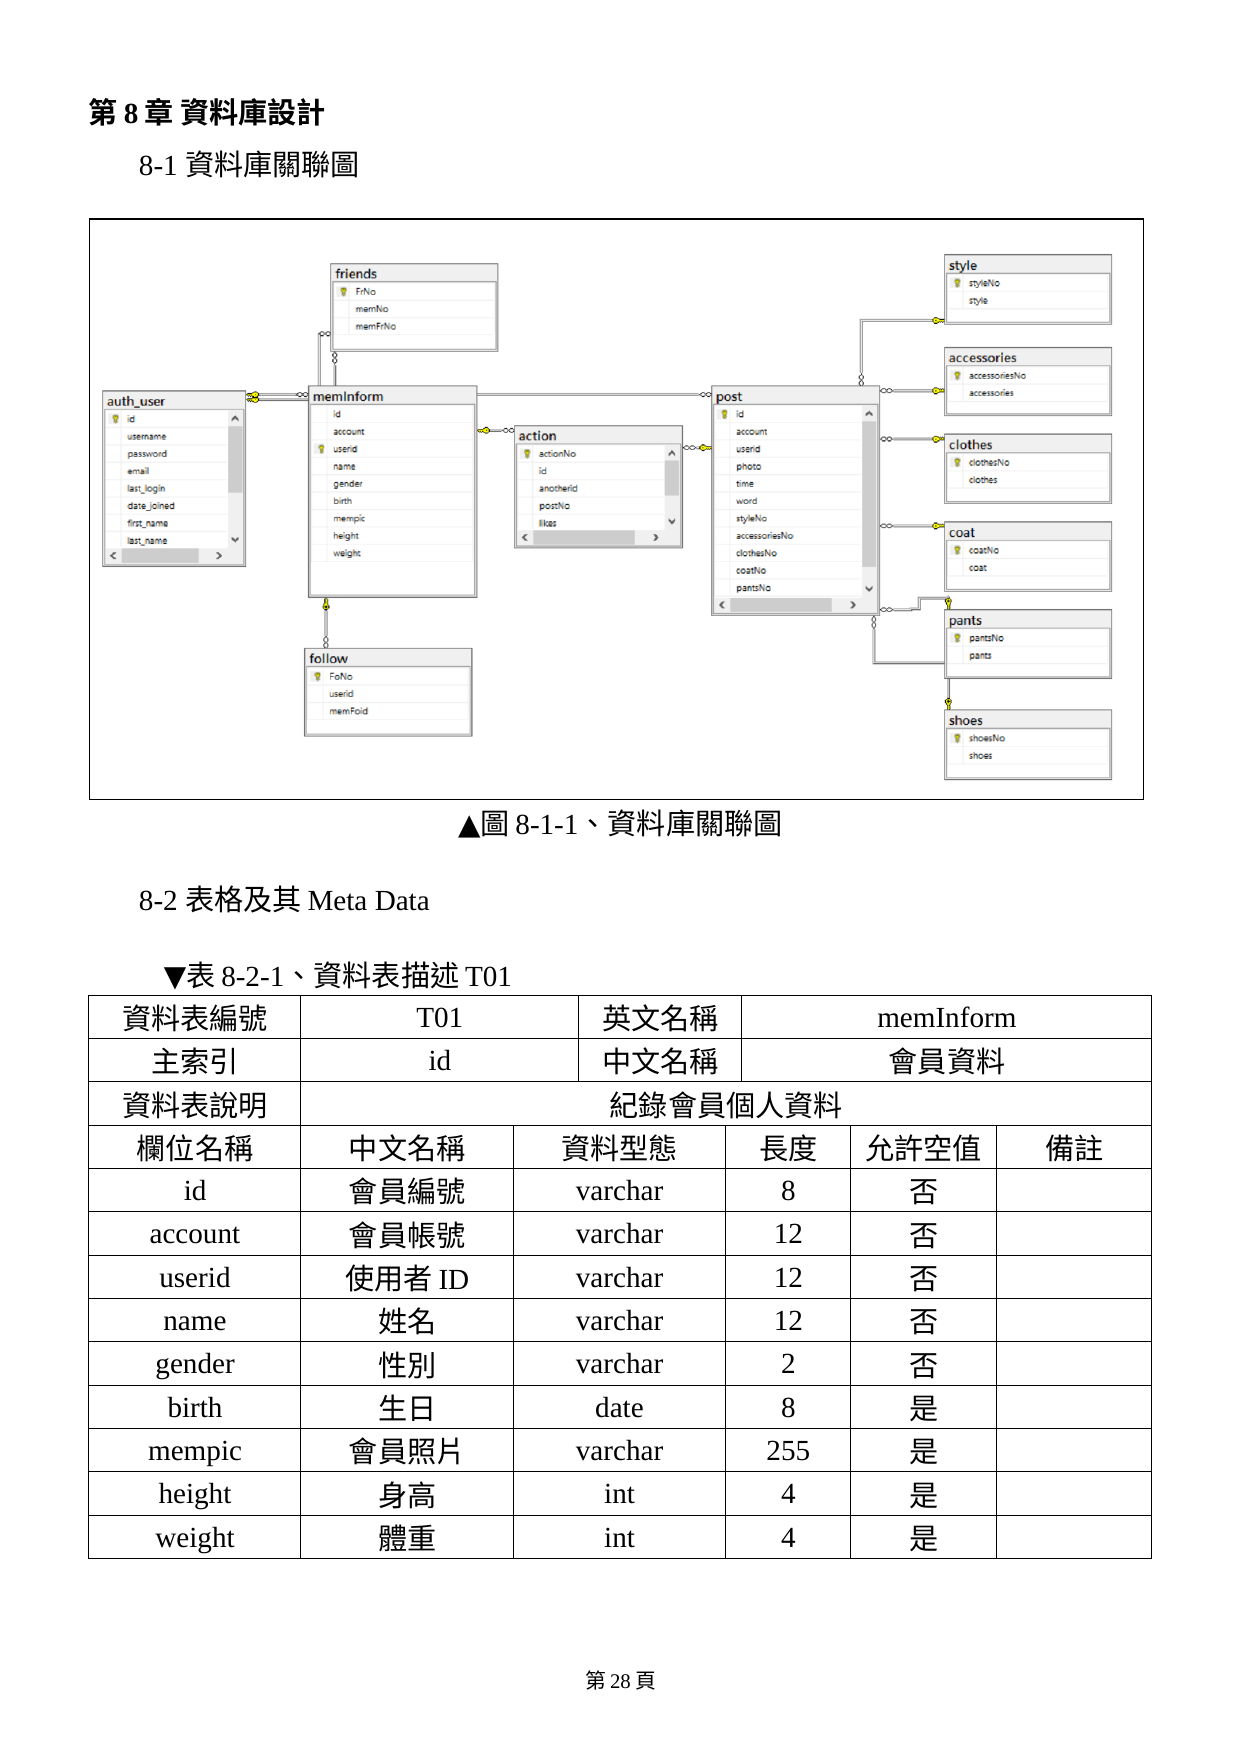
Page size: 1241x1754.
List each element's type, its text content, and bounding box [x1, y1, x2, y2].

table_cell varchar [514, 1429, 725, 1471]
table_cell [997, 1516, 1151, 1558]
table_cell varchar [514, 1342, 725, 1384]
table_cell [997, 1472, 1151, 1514]
table_cell 欄位名稱 [89, 1126, 300, 1168]
table_cell 資料型態 [514, 1126, 725, 1168]
table_cell 會員資料 [742, 1039, 1151, 1081]
table_cell varchar [514, 1256, 725, 1298]
table_header T01 [301, 996, 578, 1038]
table_cell [997, 1212, 1151, 1254]
table_cell 12 [726, 1256, 850, 1298]
table_cell 長度 [726, 1126, 850, 1168]
table_cell int [514, 1516, 725, 1558]
table_cell [997, 1299, 1151, 1341]
table_cell [997, 1386, 1151, 1428]
table_cell varchar [514, 1212, 725, 1254]
table_cell [997, 1429, 1151, 1471]
text 第8章 資料庫設計 [89, 89, 1127, 131]
table_cell [997, 1256, 1151, 1298]
table_cell height [89, 1472, 300, 1514]
picture [90, 220, 1143, 799]
table_cell [997, 1342, 1151, 1384]
text ▲圖8-1-1、資料庫關聯圖 [89, 800, 1152, 843]
table_cell 4 [726, 1472, 850, 1514]
text 8-1 資料庫關聯圖 [139, 142, 1152, 184]
table_cell 資料表說明 [89, 1082, 300, 1124]
text 8-2 表格及其Meta Data [139, 876, 1152, 918]
table_cell 否 [851, 1299, 996, 1341]
table_header 資料表編號 [89, 996, 300, 1038]
table_cell 中文名稱 [301, 1126, 513, 1168]
table_header 英文名稱 [579, 996, 741, 1038]
table_cell 2 [726, 1342, 850, 1384]
table_cell id [89, 1169, 300, 1211]
table_cell gender [89, 1342, 300, 1384]
table_cell 生日 [301, 1386, 513, 1428]
table_cell 性別 [301, 1342, 513, 1384]
table_cell 否 [851, 1342, 996, 1384]
table_cell 255 [726, 1429, 850, 1471]
table_cell int [514, 1472, 725, 1514]
table_cell 8 [726, 1169, 850, 1211]
table_cell 否 [851, 1169, 996, 1211]
table_cell 8 [726, 1386, 850, 1428]
table_cell 允許空值 [851, 1126, 996, 1168]
table_cell 紀錄會員個人資料 [301, 1082, 1151, 1124]
table_cell 是 [851, 1429, 996, 1471]
table_cell weight [89, 1516, 300, 1558]
table_cell 會員照片 [301, 1429, 513, 1471]
table_cell 否 [851, 1256, 996, 1298]
table_cell 主索引 [89, 1039, 300, 1081]
table_cell name [89, 1299, 300, 1341]
table_cell birth [89, 1386, 300, 1428]
text ▼表8-2-1、資料表描述T01 [164, 952, 1152, 994]
table_cell [997, 1169, 1151, 1211]
table_cell 姓名 [301, 1299, 513, 1341]
table_cell 中文名稱 [579, 1039, 741, 1081]
table_cell 體重 [301, 1516, 513, 1558]
table_cell 4 [726, 1516, 850, 1558]
table_cell id [301, 1039, 578, 1081]
table_cell 會員帳號 [301, 1212, 513, 1254]
table_cell mempic [89, 1429, 300, 1471]
table_cell 使用者ID [301, 1256, 513, 1298]
table_cell 12 [726, 1212, 850, 1254]
table_cell 身高 [301, 1472, 513, 1514]
table_cell 否 [851, 1212, 996, 1254]
table_cell varchar [514, 1299, 725, 1341]
table_cell 是 [851, 1472, 996, 1514]
table_cell 會員編號 [301, 1169, 513, 1211]
table_cell 是 [851, 1386, 996, 1428]
table_cell varchar [514, 1169, 725, 1211]
table_cell account [89, 1212, 300, 1254]
table_cell 12 [726, 1299, 850, 1341]
table_cell 備註 [997, 1126, 1151, 1168]
table_cell userid [89, 1256, 300, 1298]
table_cell date [514, 1386, 725, 1428]
table_cell 是 [851, 1516, 996, 1558]
table_header memInform [742, 996, 1151, 1038]
